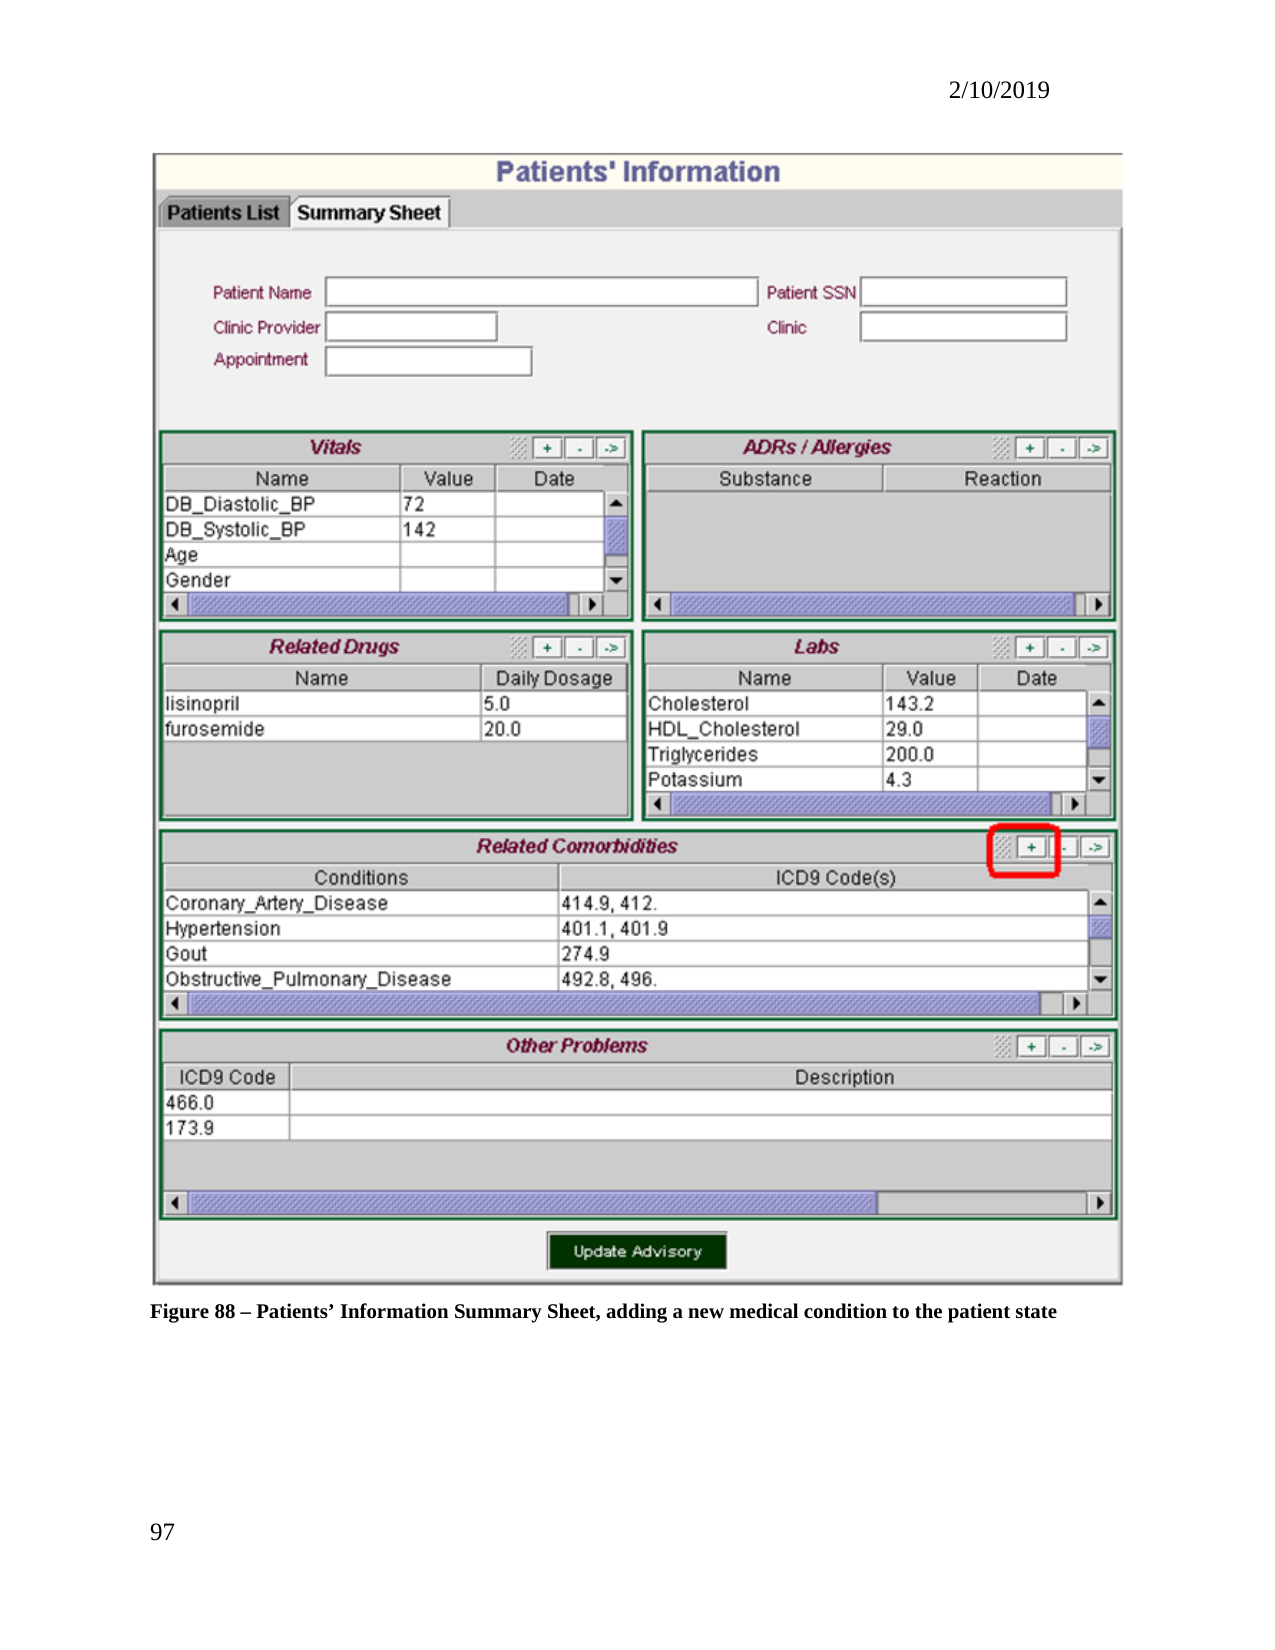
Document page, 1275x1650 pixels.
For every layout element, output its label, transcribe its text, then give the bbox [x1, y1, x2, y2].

picture [150, 150, 1125, 1287]
